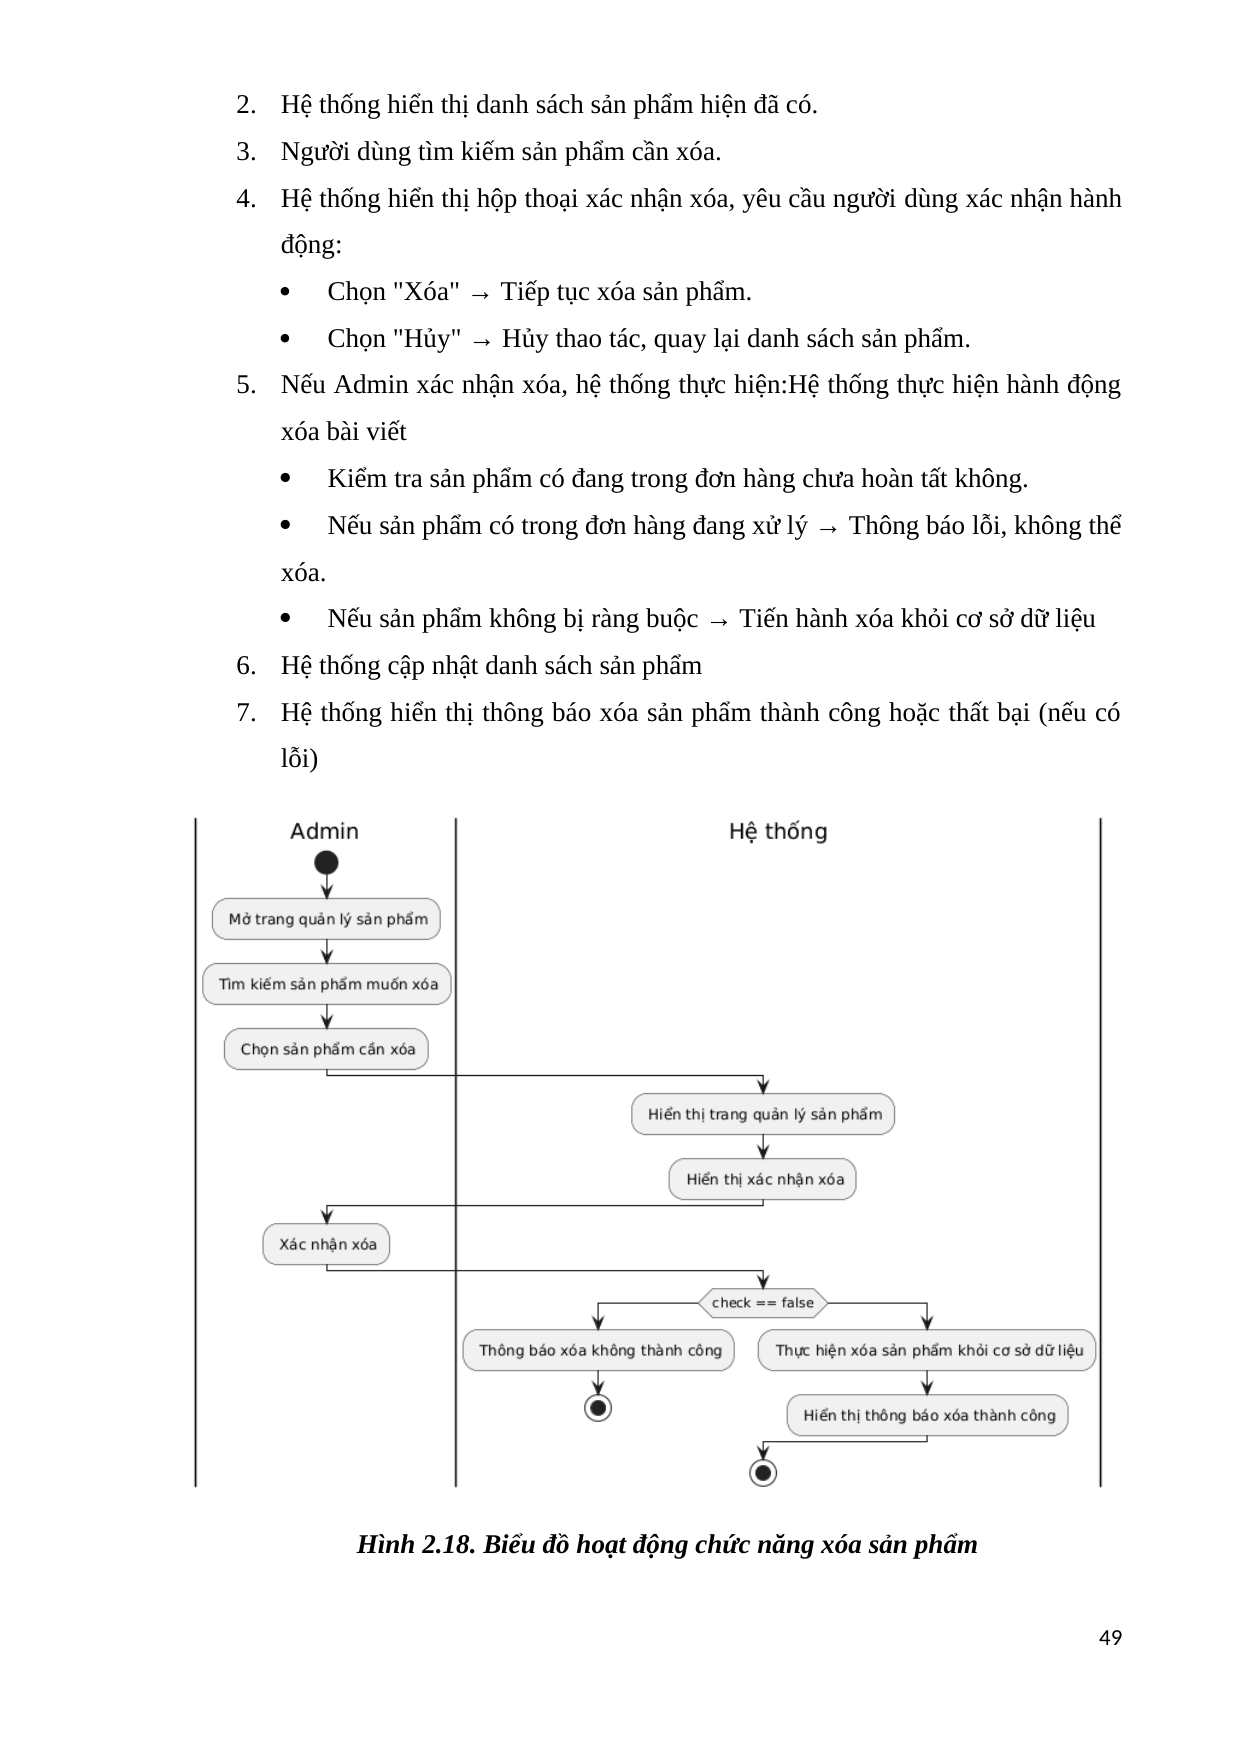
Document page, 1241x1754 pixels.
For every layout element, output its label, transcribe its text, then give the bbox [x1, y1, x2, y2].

list Nếu sản phẩm không bị ràng buộc → Tiến hành xóa khỏi cơ sở dữ liệu [281, 602, 1122, 633]
list Hệ thống hiển thị danh sách sản phẩm hiện đã có. [236, 89, 1122, 120]
list Hệ thống hiển thị thông báo xóa sản phẩm thành công hoặc thất bại (nếu có lỗi) [236, 696, 1122, 774]
list Chọn "Xóa" → Tiếp tục xóa sản phẩm. [281, 275, 1122, 306]
list Chọn "Hủy" → Hủy thao tác, quay lại danh sách sản phẩm. [281, 322, 1122, 353]
list Kiểm tra sản phẩm có đang trong đơn hàng chưa hoàn tất không. [281, 462, 1122, 493]
picture [177, 804, 1123, 1499]
list Người dùng tìm kiếm sản phẩm cần xóa. [236, 135, 1122, 166]
list Nếu Admin xác nhận xóa, hệ thống thực hiện:Hệ thống thực hiện hành động xóa bài viết [236, 369, 1122, 446]
text Hình 2.18. Biểu đồ hoạt động chức năng xóa sản phẩm [215, 1528, 1122, 1559]
list Nếu sản phẩm có trong đơn hàng đang xử lý → Thông báo lỗi, không thể xóa. [281, 509, 1122, 587]
list Hệ thống cập nhật danh sách sản phẩm [236, 649, 1122, 680]
list Hệ thống hiển thị hộp thoại xác nhận xóa, yêu cầu người dùng xác nhận hành động: [236, 182, 1122, 260]
